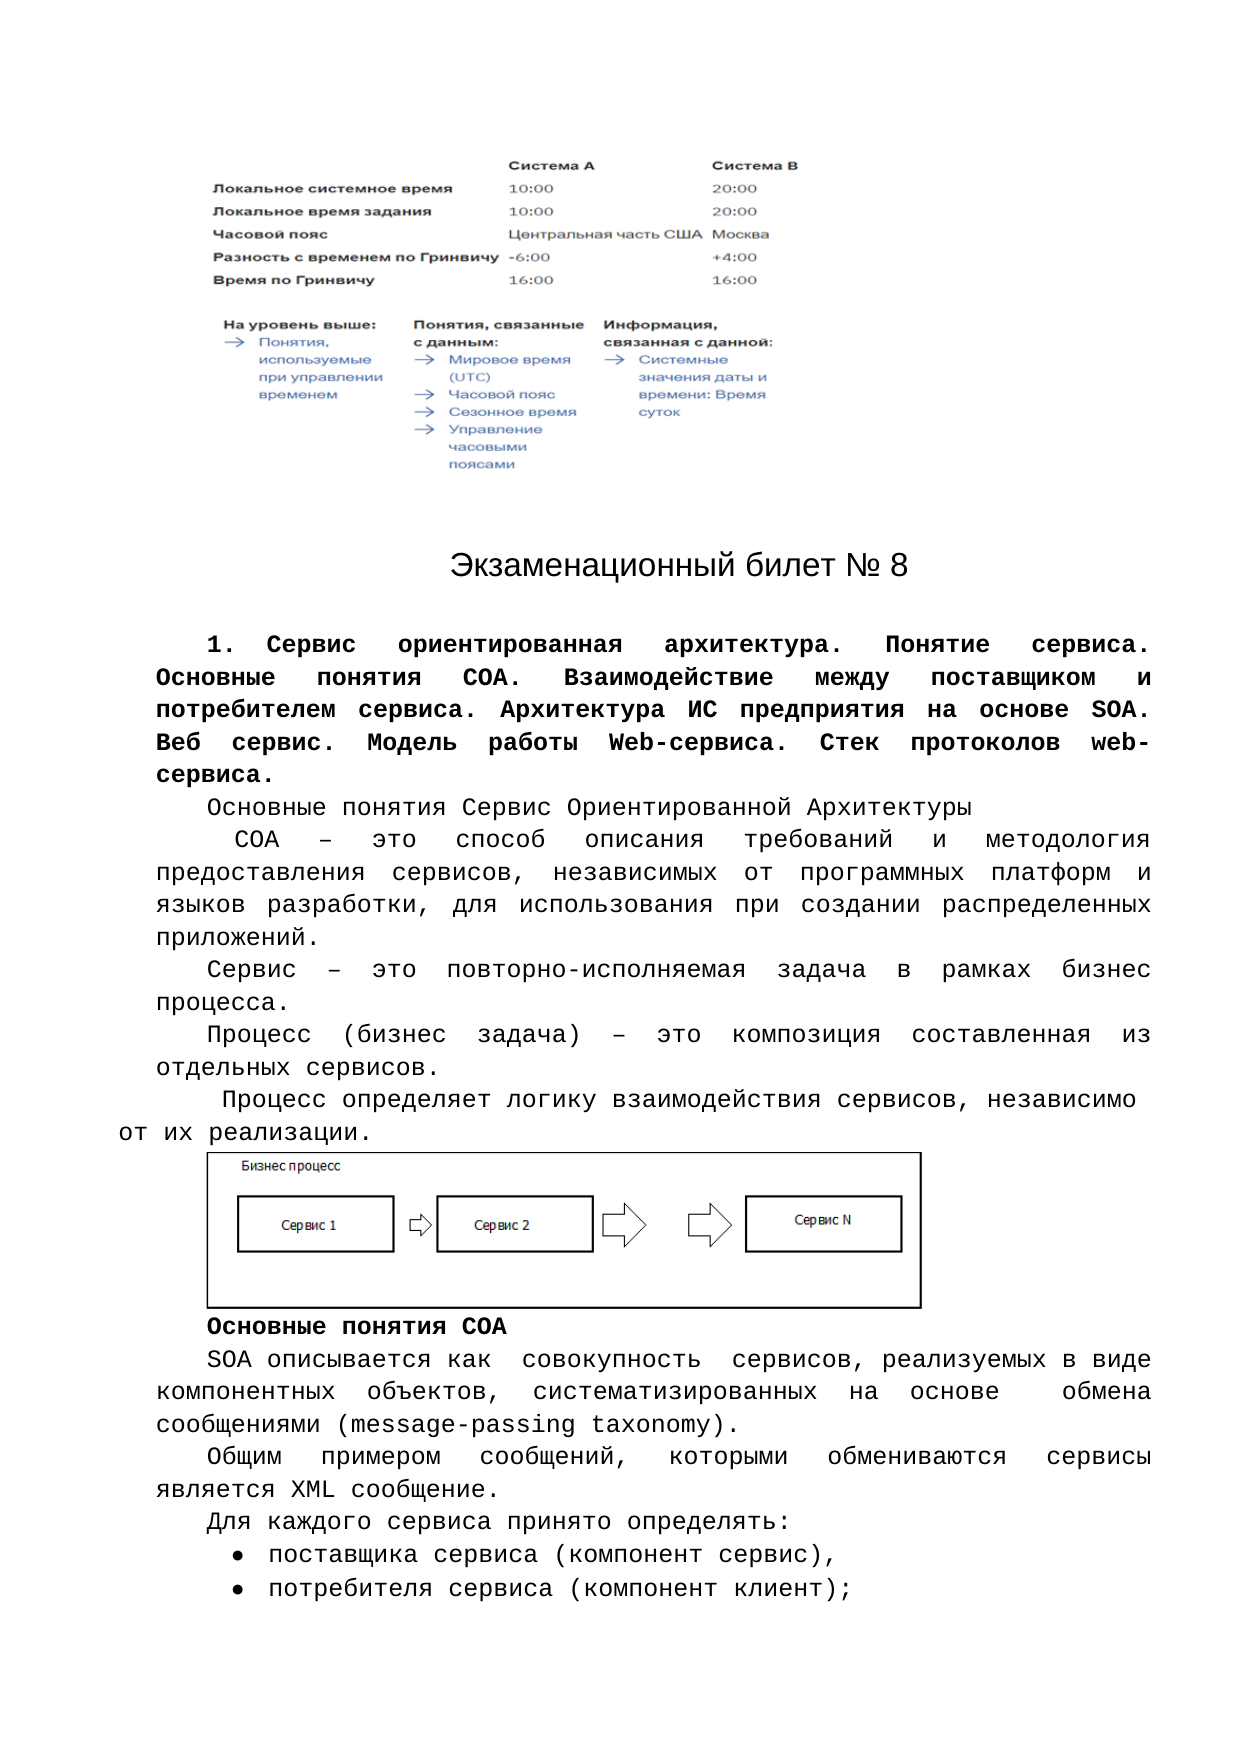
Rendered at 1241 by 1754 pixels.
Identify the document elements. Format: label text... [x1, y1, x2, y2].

text Процесс (бизнес задача) – это композиция составленная из отдельных сервисов. [156, 1022, 1152, 1083]
text Сервис – это повторно-исполняемая задача в рамках бизнес процесса. [156, 957, 1152, 1018]
list поставщика сервиса (компонент сервис), [231, 1541, 1152, 1570]
text Основные понятия Сервис Ориентированной Архитектуры [118, 794, 1152, 823]
text Основные понятия СОА [118, 1314, 1152, 1342]
picture [206, 1152, 924, 1310]
list потребителя сервиса (компонент клиент); [231, 1574, 1152, 1603]
picture [206, 150, 814, 472]
text SOA описывается как совокупность сервисов, реализуемых в виде компонентных объектов, систематизированных на основе обмена сообщениями (message-passing taxonomy). [156, 1346, 1152, 1440]
subtitle Экзаменационный билет № 8 [118, 545, 1152, 583]
text 1. Сервис ориентированная архитектура. Понятие сервиса. Основные понятия СОА. Взаимодействие между поставщиком и потребителем сервиса. Архитектура ИС предприятия на основе SOA. Веб сервис. Модель работы Web-сервиса. Стек протоколов web-сервиса. [156, 632, 1152, 790]
text Процесс определяет логику взаимодействия сервисов, независимо от их реализации. [118, 1087, 1152, 1148]
text СOA – это способ описания требований и методология предоставления сервисов, независимых от программных платформ и языков разработки, для использования при создании распределенных приложений. [156, 827, 1152, 953]
text Общим примером сообщений, которыми обмениваются сервисы является XML сообщение. [156, 1444, 1152, 1505]
text Для каждого сервиса принято определять: [156, 1509, 1152, 1537]
